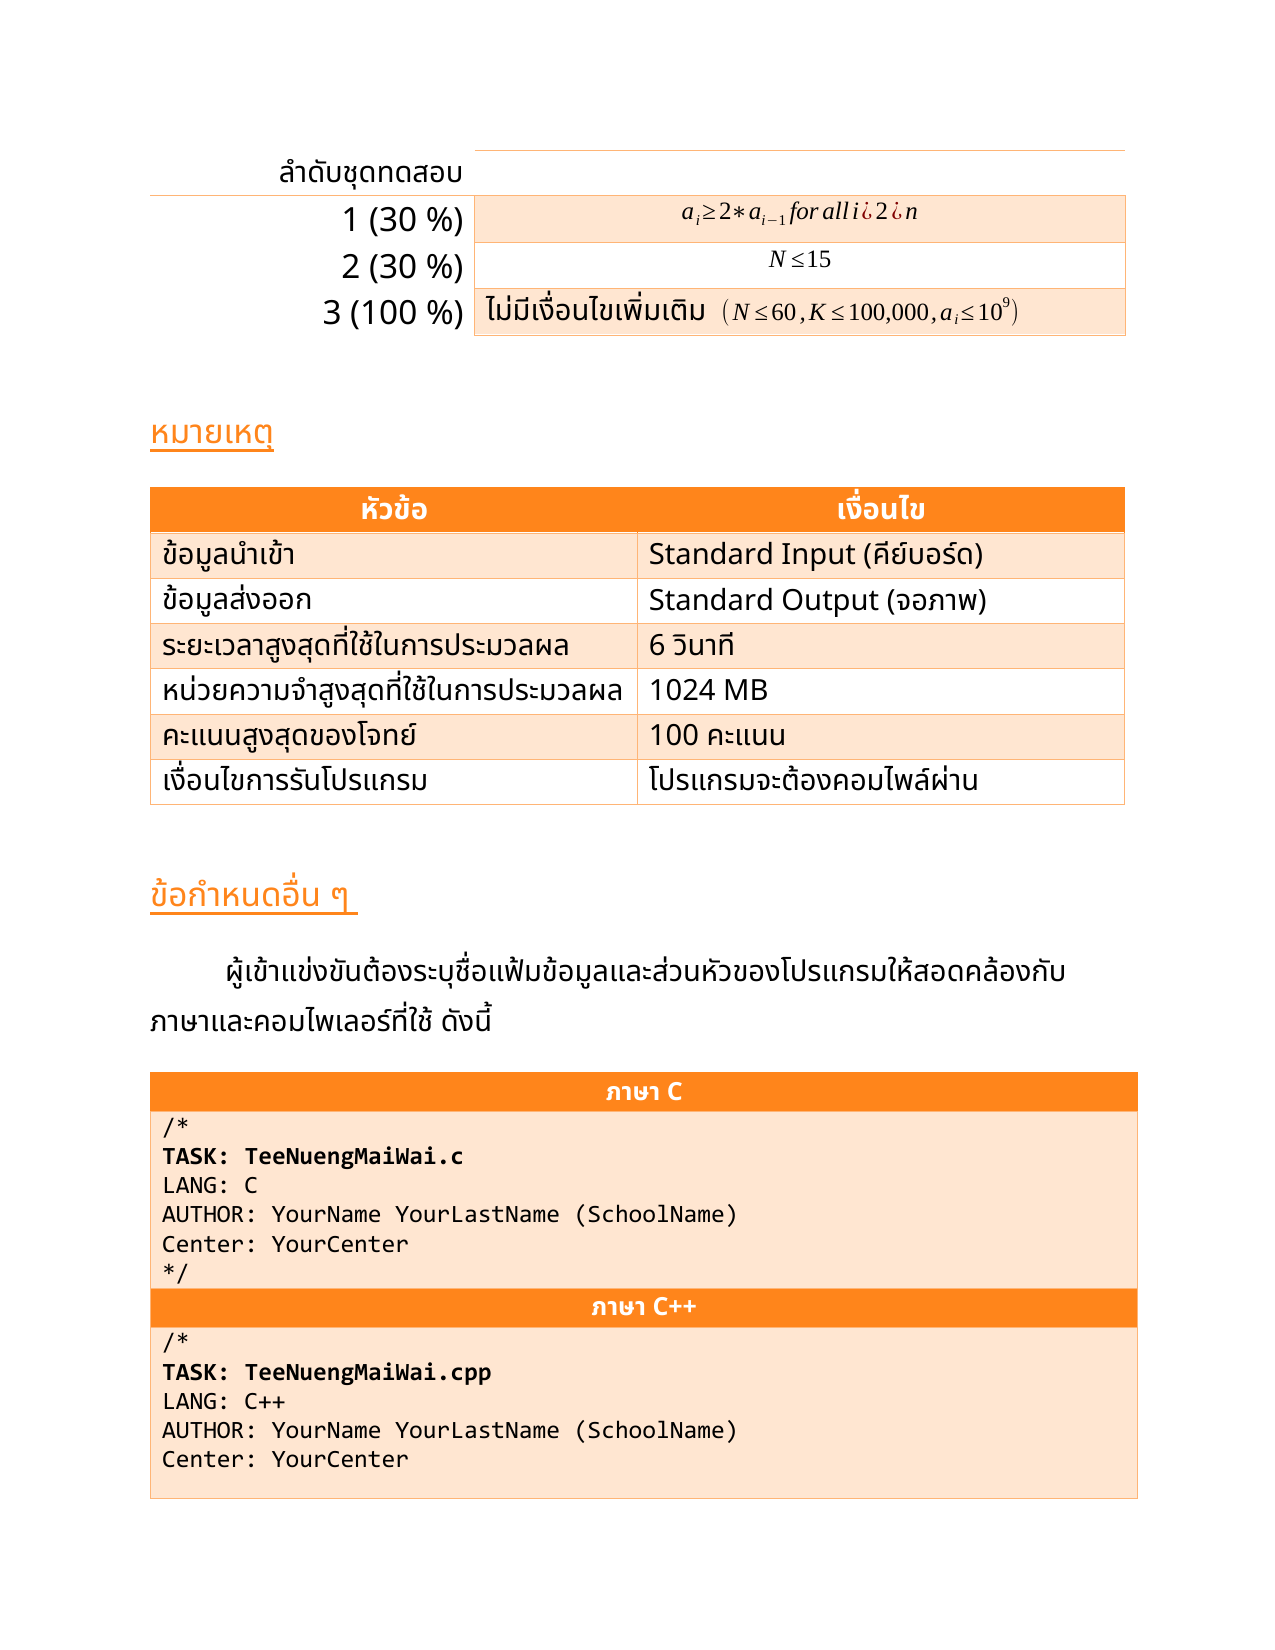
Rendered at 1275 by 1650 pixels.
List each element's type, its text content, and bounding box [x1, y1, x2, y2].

table_cell เงื่อนไขการรันโปรแกรม [151, 760, 637, 804]
table_cell [475, 196, 1125, 242]
subtitle ข้อกำหนดอื่น ๆ [150, 871, 1125, 922]
subtitle หมายเหตุ [150, 408, 1125, 459]
table_header ลำดับชุดทดสอบ [150, 150, 474, 195]
table_header ภาษา C [151, 1073, 1137, 1111]
table_cell ภาษา C++ [151, 1289, 1137, 1327]
table_cell ข้อมูลส่งออก [151, 579, 637, 623]
table_header เงื่อนไข [638, 488, 1124, 532]
table_cell Standard Output (จอภาพ) [638, 579, 1124, 623]
table_cell คะแนนสูงสุดของโจทย์ [151, 715, 637, 759]
table_cell ระยะเวลาสูงสุดที่ใช้ในการประมวลผล [151, 624, 637, 668]
table_cell ข้อมูลนำเข้า [151, 534, 637, 578]
table_cell /* TASK: TeeNuengMaiWai.c LANG: C AUTHOR: YourName YourLastName (SchoolName) Center: YourCenter */ [151, 1112, 1137, 1288]
table_cell หน่วยความจำสูงสุดที่ใช้ในการประมวลผล [151, 669, 637, 713]
table_cell 6 วินาที [638, 624, 1124, 668]
table_cell 2 (30 %) [150, 242, 474, 288]
table_cell 3 (100 %) [150, 288, 474, 334]
table_cell [475, 243, 1125, 288]
text ผู้เข้าแข่งขันต้องระบุชื่อแฟ้มข้อมูลและส่วนหัวของโปรแกรมให้สอดคล้องกับภาษาและคอมไพเลอร์ที่ใช้ ดังนี้ [150, 950, 1125, 1045]
table_header หัวข้อ [151, 488, 637, 532]
table_cell 1024 MB [638, 669, 1124, 713]
table_cell 1 (30 %) [150, 196, 474, 242]
table_cell โปรแกรมจะต้องคอมไพล์ผ่าน [638, 760, 1124, 804]
table_cell Standard Input (คีย์บอร์ด) [638, 534, 1124, 578]
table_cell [151, 1328, 1137, 1498]
table_cell 100 คะแนน [638, 715, 1124, 759]
table_cell ไม่มีเงื่อนไขเพิ่มเติม [475, 289, 1125, 334]
